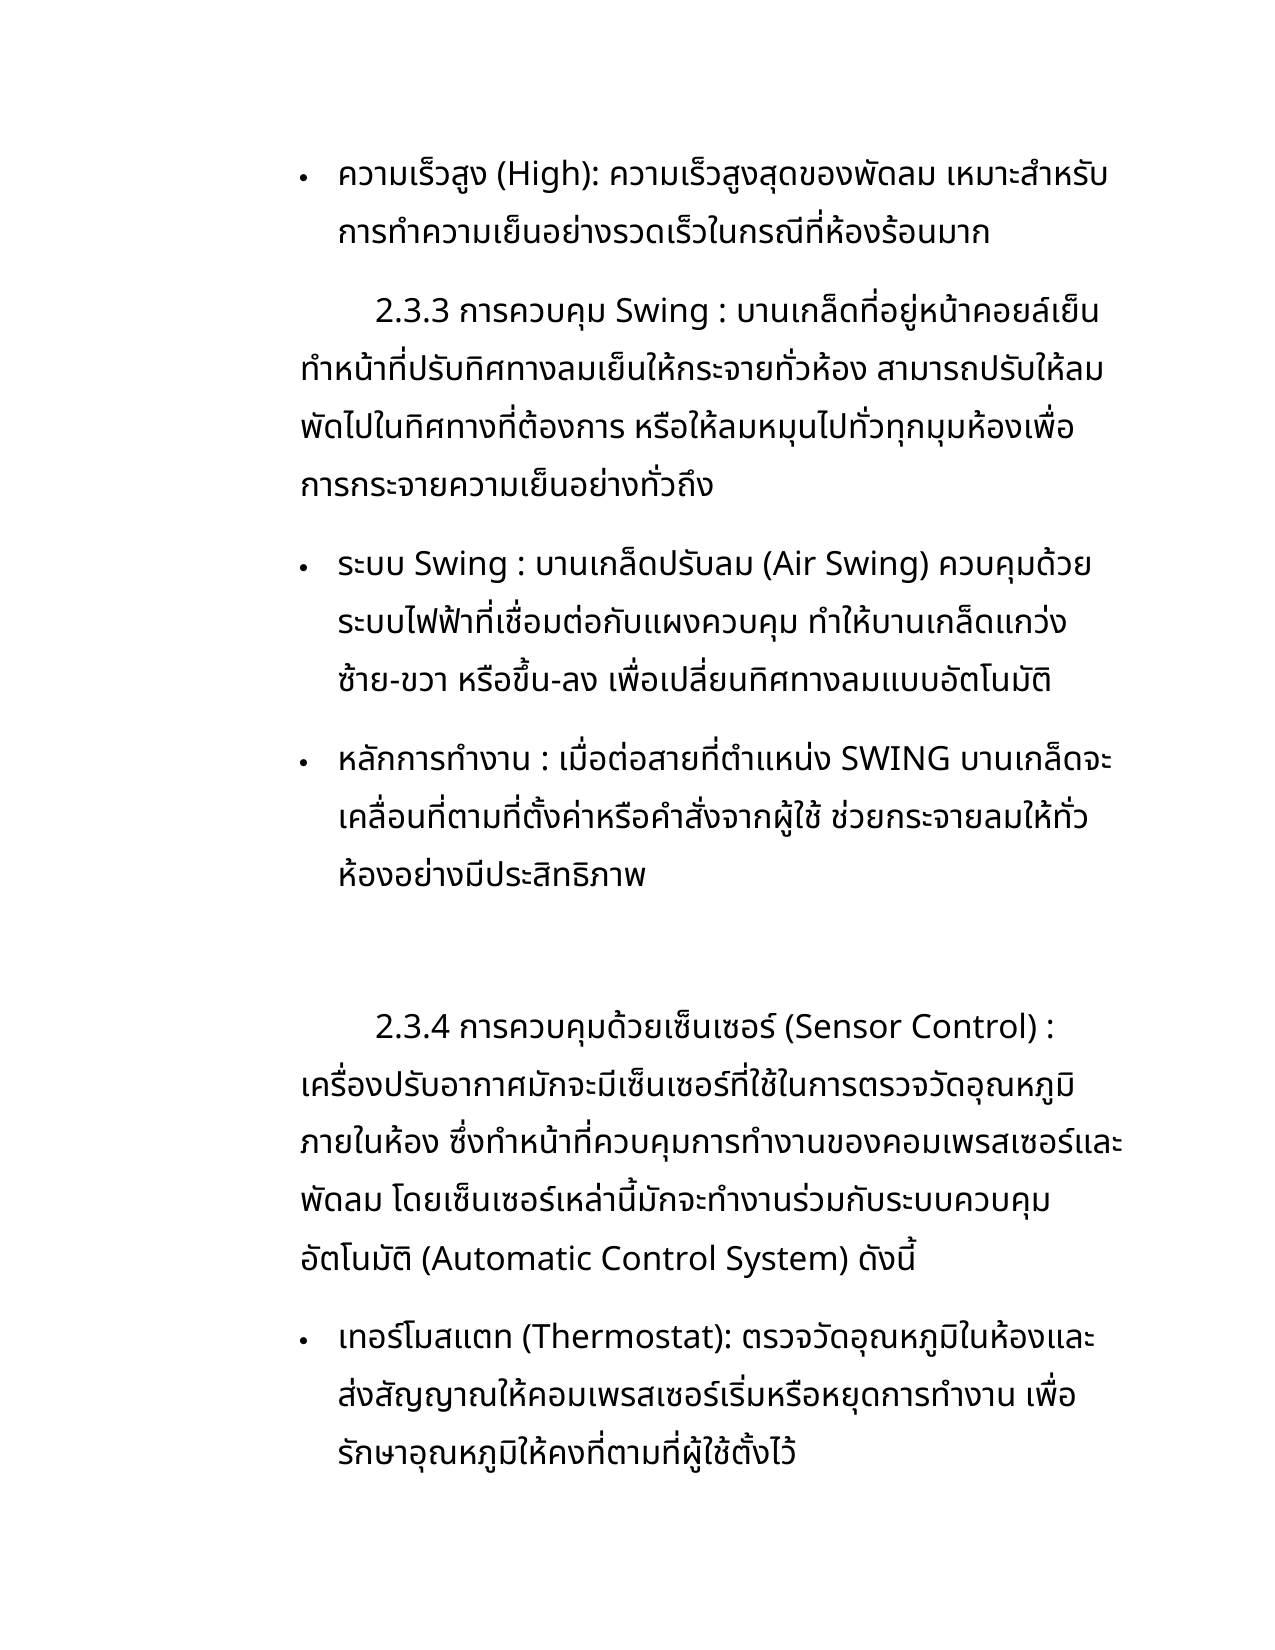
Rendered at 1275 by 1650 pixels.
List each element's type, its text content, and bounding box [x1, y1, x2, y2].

list ระบบ Swing : บานเกล็ดปรับลม (Air Swing) ควบคุมด้วยระบบไฟฟ้าที่เชื่อมต่อกับแผงควบคุม ทำให้บานเกล็ดแกว่งซ้าย-ขวา หรือขึ้น-ลง เพื่อเปลี่ยนทิศทางลมแบบอัตโนมัติ [300, 539, 1125, 706]
list เทอร์โมสแตท (Thermostat): ตรวจวัดอุณหภูมิในห้องและส่งสัญญาณให้คอมเพรสเซอร์เริ่มหรือหยุดการทำงาน เพื่อรักษาอุณหภูมิให้คงที่ตามที่ผู้ใช้ตั้งไว้ [300, 1313, 1125, 1480]
list หลักการทำงาน : เมื่อต่อสายที่ตำแหน่ง SWING บานเกล็ดจะเคลื่อนที่ตามที่ตั้งค่าหรือคำสั่งจากผู้ใช้ ช่วยกระจายลมให้ทั่วห้องอย่างมีประสิทธิภาพ [300, 734, 1125, 901]
text 2.3.4 การควบคุมด้วยเซ็นเซอร์ (Sensor Control) : เครื่องปรับอากาศมักจะมีเซ็นเซอร์ที่ใช้ในการตรวจวัดอุณหภูมิภายในห้อง ซึ่งทำหน้าที่ควบคุมการทำงานของคอมเพรสเซอร์และพัดลม โดยเซ็นเซอร์เหล่านี้มักจะทำงานร่วมกับระบบควบคุมอัตโนมัติ (Automatic Control System) ดังนี้ [300, 1002, 1125, 1285]
list ความเร็วสูง (High): ความเร็วสูงสุดของพัดลม เหมาะสำหรับการทำความเย็นอย่างรวดเร็วในกรณีที่ห้องร้อนมาก [300, 150, 1125, 258]
text 2.3.3 การควบคุม Swing : บานเกล็ดที่อยู่หน้าคอยล์เย็นทำหน้าที่ปรับทิศทางลมเย็นให้กระจายทั่วห้อง สามารถปรับให้ลมพัดไปในทิศทางที่ต้องการ หรือให้ลมหมุนไปทั่วทุกมุมห้องเพื่อการกระจายความเย็นอย่างทั่วถึง [300, 287, 1125, 511]
